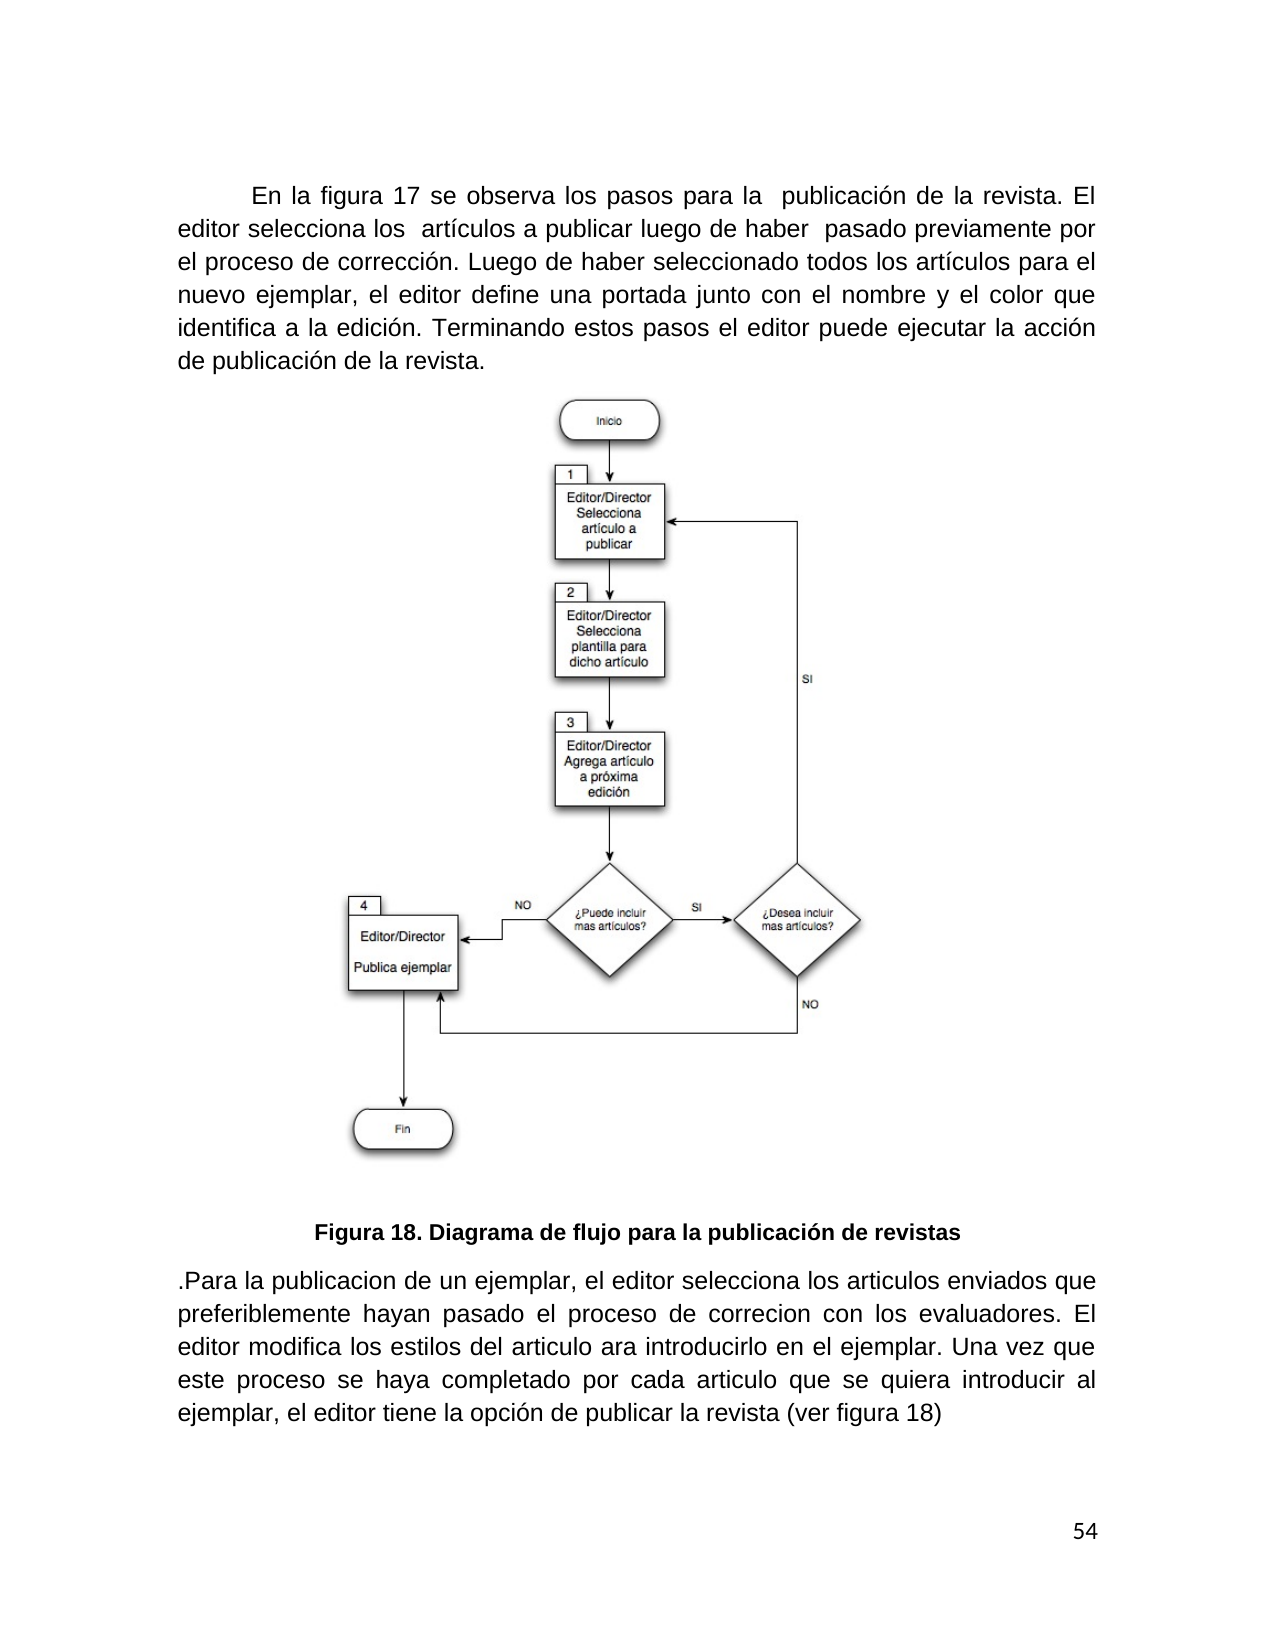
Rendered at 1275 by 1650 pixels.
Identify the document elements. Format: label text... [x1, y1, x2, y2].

list .Para la publicacion de un ejemplar, el editor selecciona los articulos enviados que preferiblemente hayan pasado el proceso de correcion con los evaluadores. El editor modifica los estilos del articulo ara introducirlo en el ejemplar. Una vez que este proceso se haya completado por cada articulo que se quiera introducir al ejemplar, el editor tiene la opción de publicar la revista (ver figura 18) [177, 1266, 1098, 1427]
picture [326, 382, 883, 1175]
list En la figura 17 se observa los pasos para la publicación de la revista. El editor selecciona los artículos a publicar luego de haber pasado previamente por el proceso de corrección. Luego de haber seleccionado todos los artículos para el nuevo ejemplar, el editor define una portada junto con el nombre y el color que identifica a la edición. Terminando estos pasos el editor puede ejecutar la acción de publicación de la revista. [177, 181, 1098, 374]
